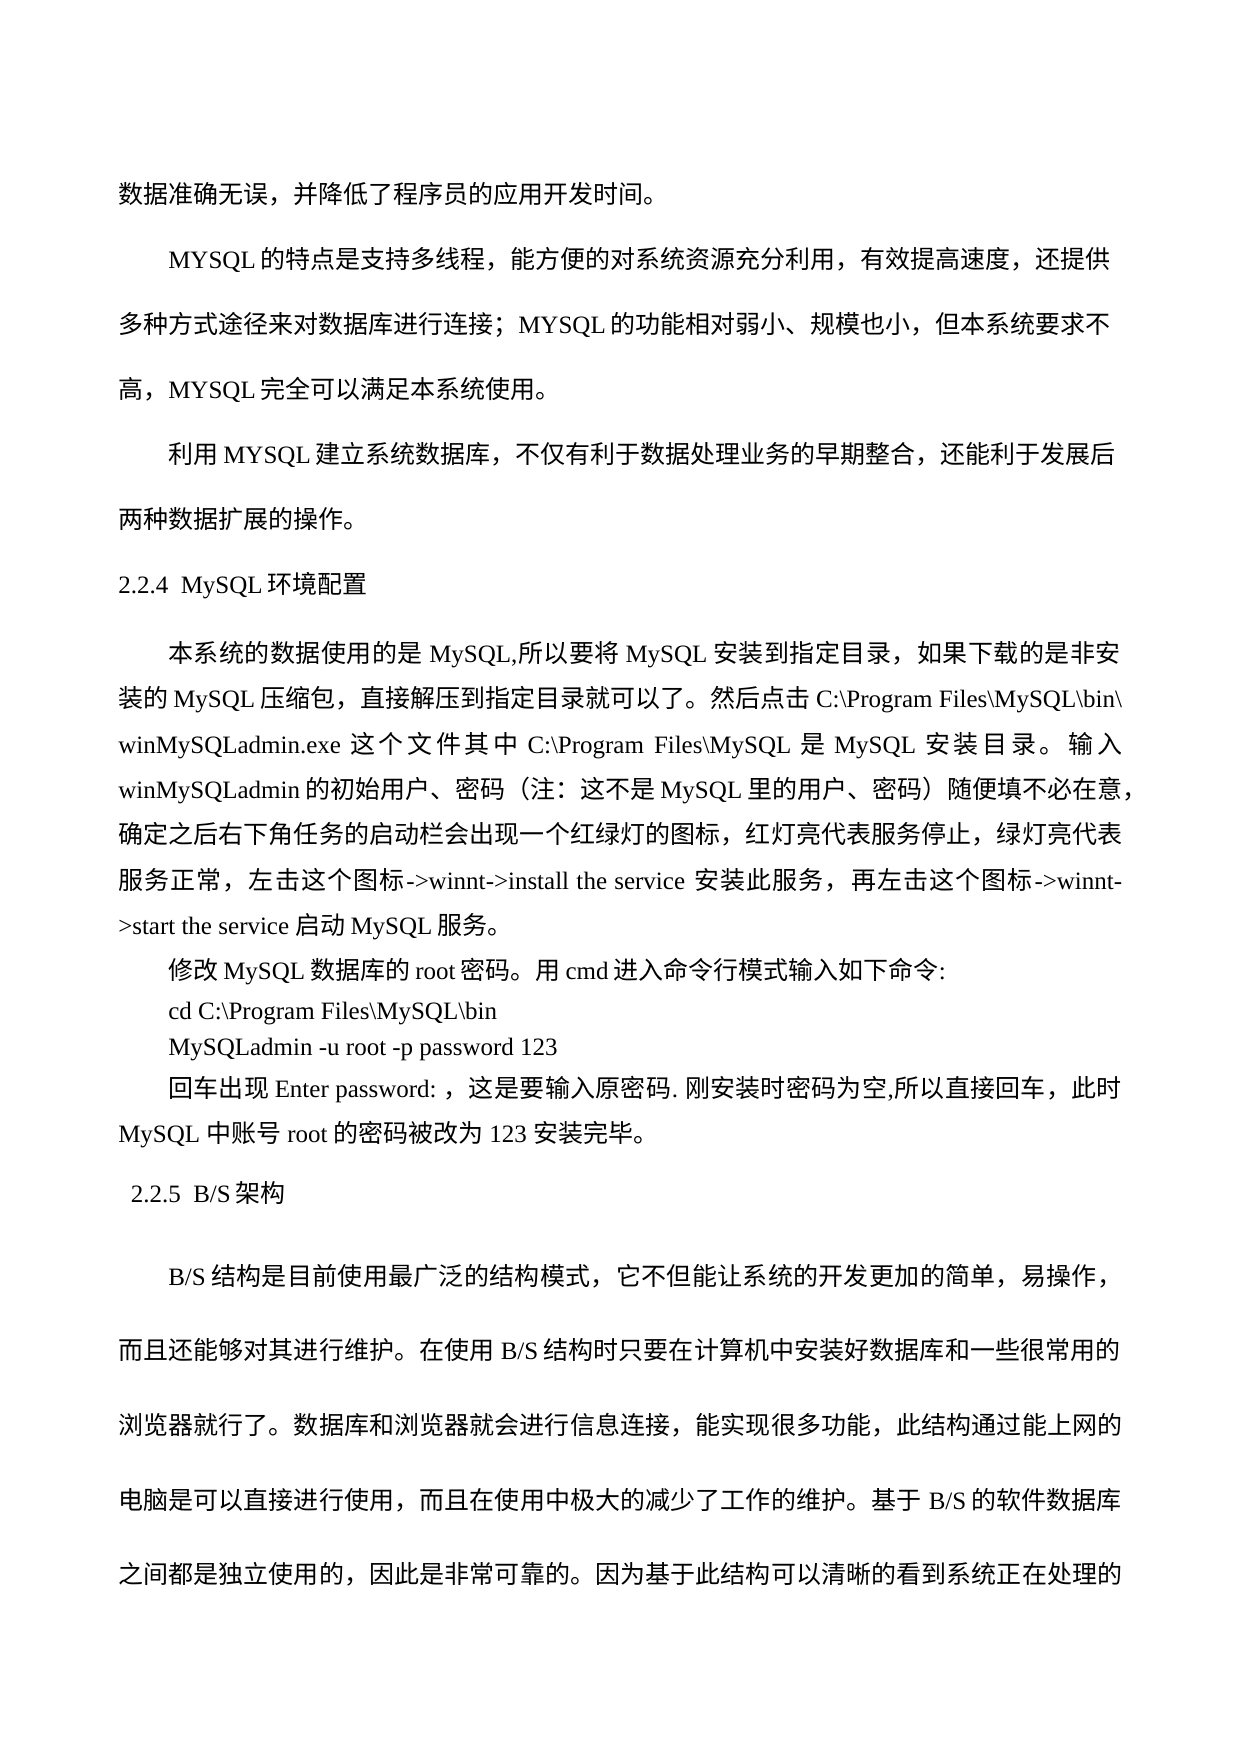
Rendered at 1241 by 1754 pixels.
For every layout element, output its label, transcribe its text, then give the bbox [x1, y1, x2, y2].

text 本系统的数据使用的是MySQL,所以要将MySQL安装到指定目录，如果下载的是非安装的MySQL压缩包，直接解压到指定目录就可以了。然后点击C:\Program Files\MySQL\bin\winMySQLadmin.exe这个文件其中C:\Program Files\MySQL是MySQL安装目录。输入winMySQLadmin的初始用户、密码（注：这不是MySQL里的用户、密码）随便填不必在意，确定之后右下角任务的启动栏会出现一个红绿灯的图标，红灯亮代表服务停止，绿灯亮代表服务正常，左击这个图标->winnt->install the service 安装此服务，再左击这个图标->winnt->start the service 启动MySQL服务。 [118, 634, 1122, 942]
text cd C:\Program Files\MySQL\bin [118, 996, 1122, 1025]
text 回车出现Enter password: ，这是要输入原密码. 刚安装时密码为空,所以直接回车，此时MySQL 中账号 root 的密码被改为 123 安装完毕。 [118, 1068, 1122, 1149]
text MYSQL的特点是支持多线程，能方便的对系统资源充分利用，有效提高速度，还提供多种方式途径来对数据库进行连接；MYSQL的功能相对弱小、规模也小，但本系统要求不高，MYSQL完全可以满足本系统使用。 [118, 226, 1122, 421]
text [118, 1242, 1122, 1606]
subtitle 2.2.5 B/S架构 [118, 1159, 1122, 1224]
subtitle 2.2.4 MySQL环境配置 [118, 551, 1122, 616]
text 修改MySQL数据库的root密码。用cmd进入命令行模式输入如下命令: [118, 951, 1122, 987]
text 利用MYSQL建立系统数据库，不仅有利于数据处理业务的早期整合，还能利于发展后两种数据扩展的操作。 [118, 421, 1122, 551]
text MySQLadmin -u root -p password 123 [118, 1032, 1122, 1061]
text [118, 161, 1122, 226]
